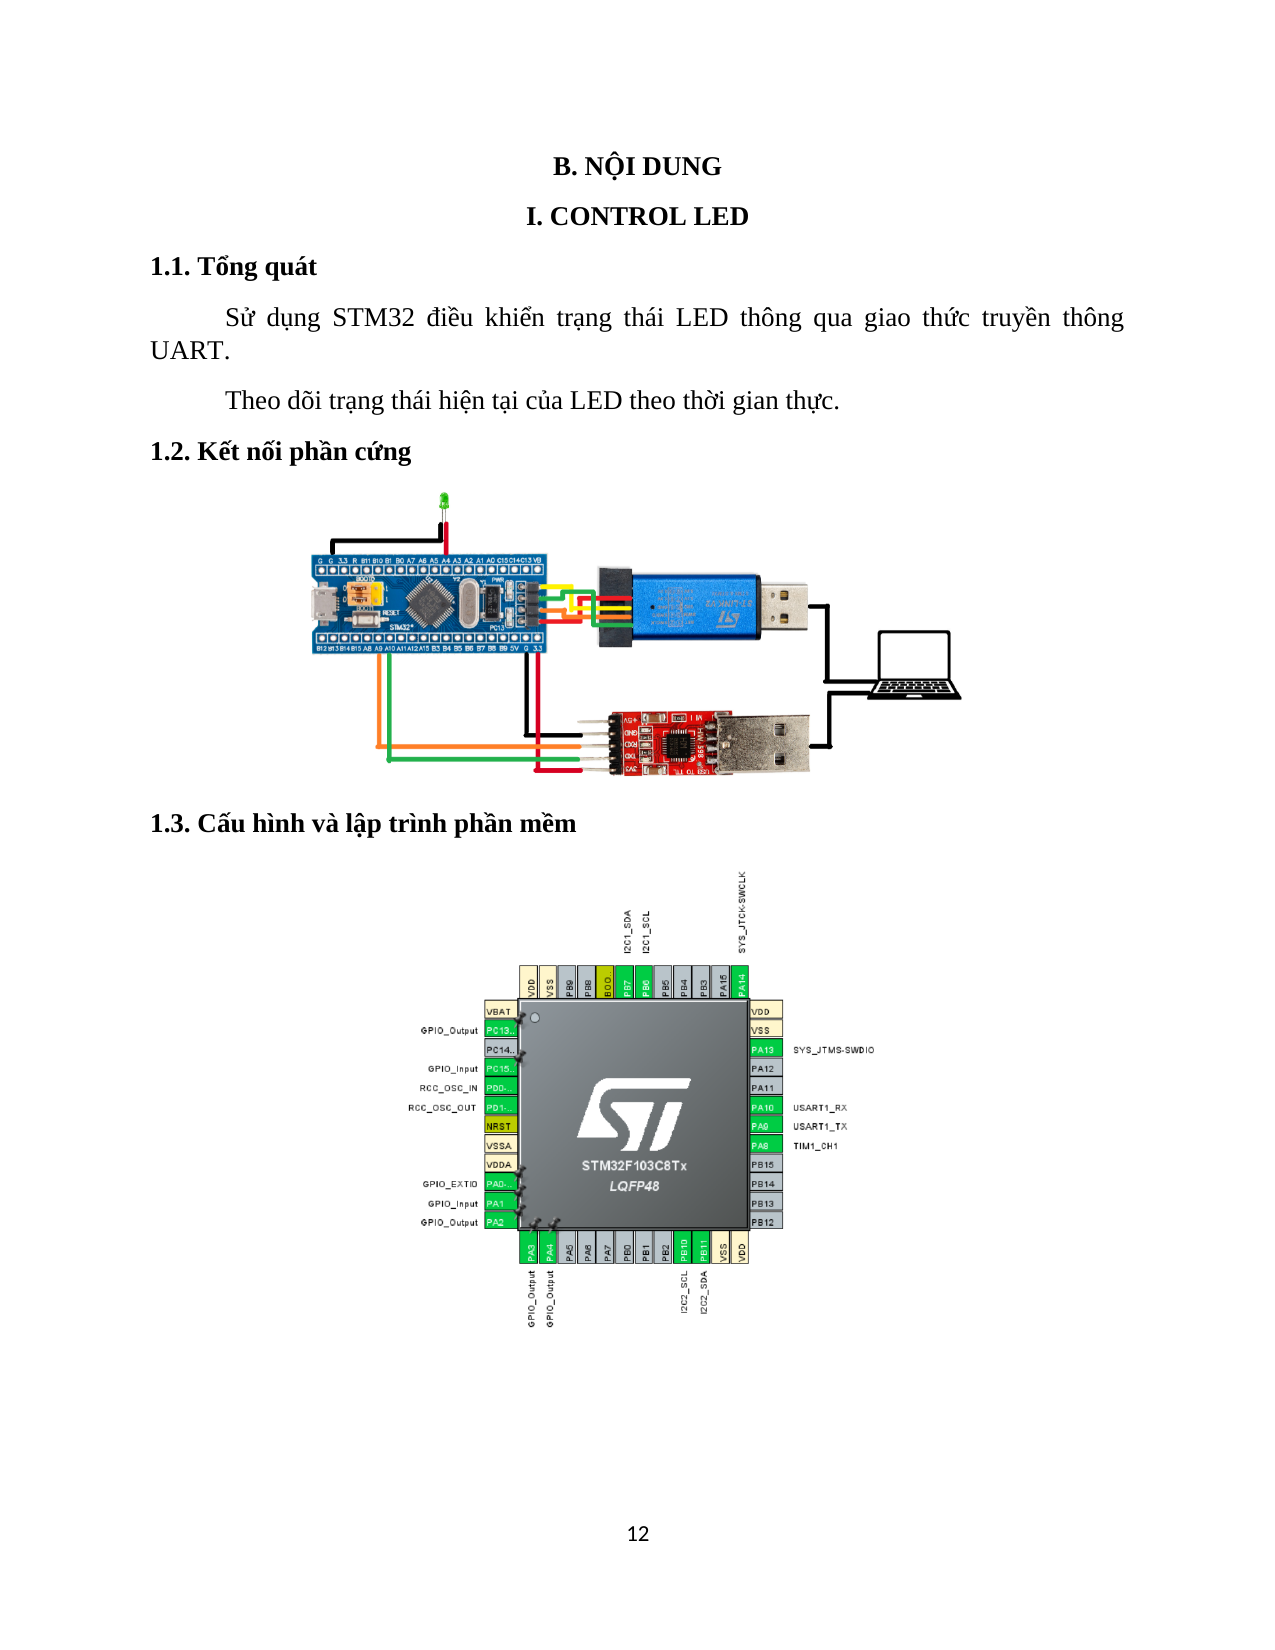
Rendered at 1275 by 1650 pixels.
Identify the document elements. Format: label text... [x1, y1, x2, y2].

text Sử dụng STM32 điều khiển trạng thái LED thông qua giao thức truyền thông UART. [150, 301, 1125, 365]
text B. NỘI DUNG [150, 150, 1125, 181]
text I. CONTROL LED [150, 200, 1125, 231]
text 1.1. Tổng quát [150, 250, 1125, 282]
text Theo dõi trạng thái hiện tại của LED theo thời gian thực. [150, 384, 1125, 416]
picture [389, 857, 886, 1342]
text 1.3. Cấu hình và lập trình phần mềm [150, 807, 1125, 838]
picture [301, 484, 974, 789]
text 1.2. Kết nối phần cứng [150, 434, 1125, 466]
